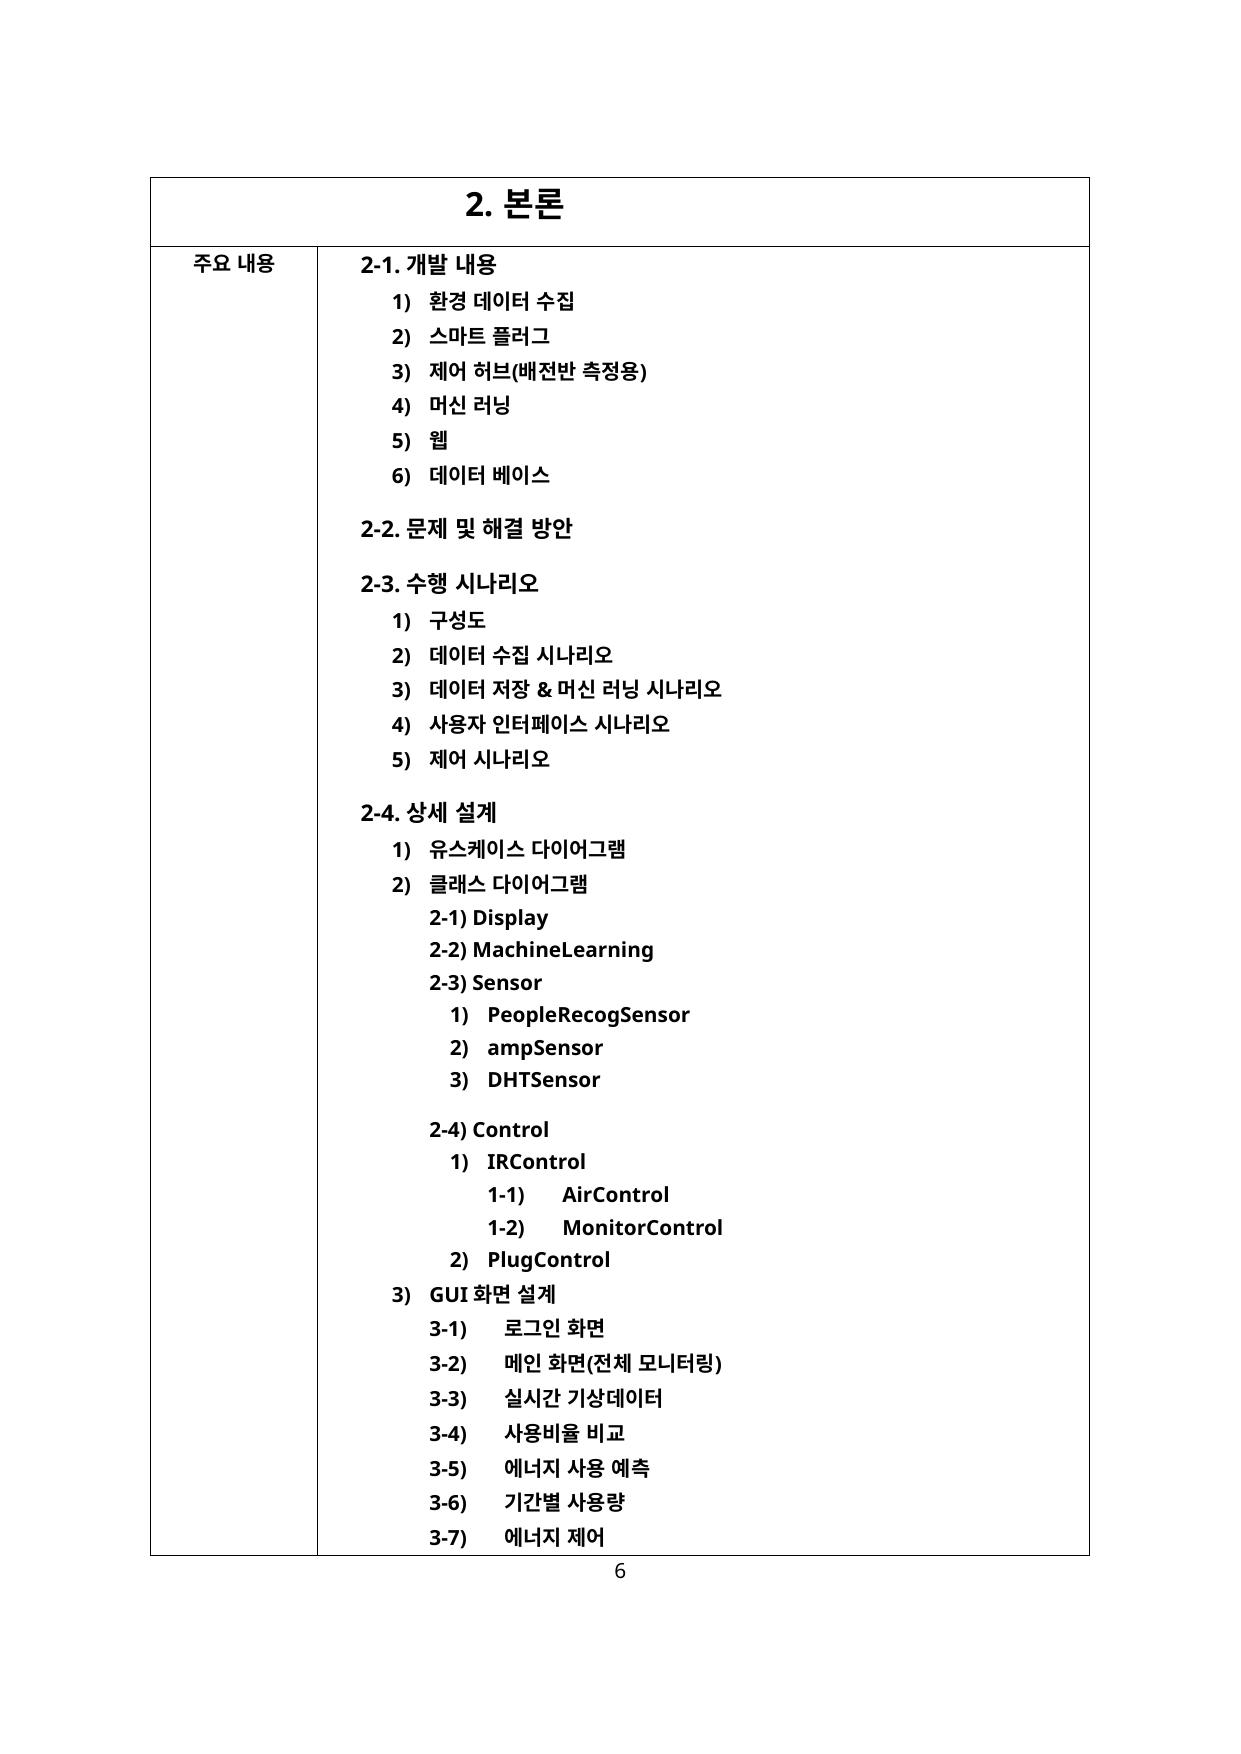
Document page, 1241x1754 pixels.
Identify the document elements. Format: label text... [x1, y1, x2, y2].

table_header 본론 [151, 178, 1089, 246]
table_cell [318, 247, 1089, 1555]
table_cell 주요 내용 [151, 247, 317, 1555]
